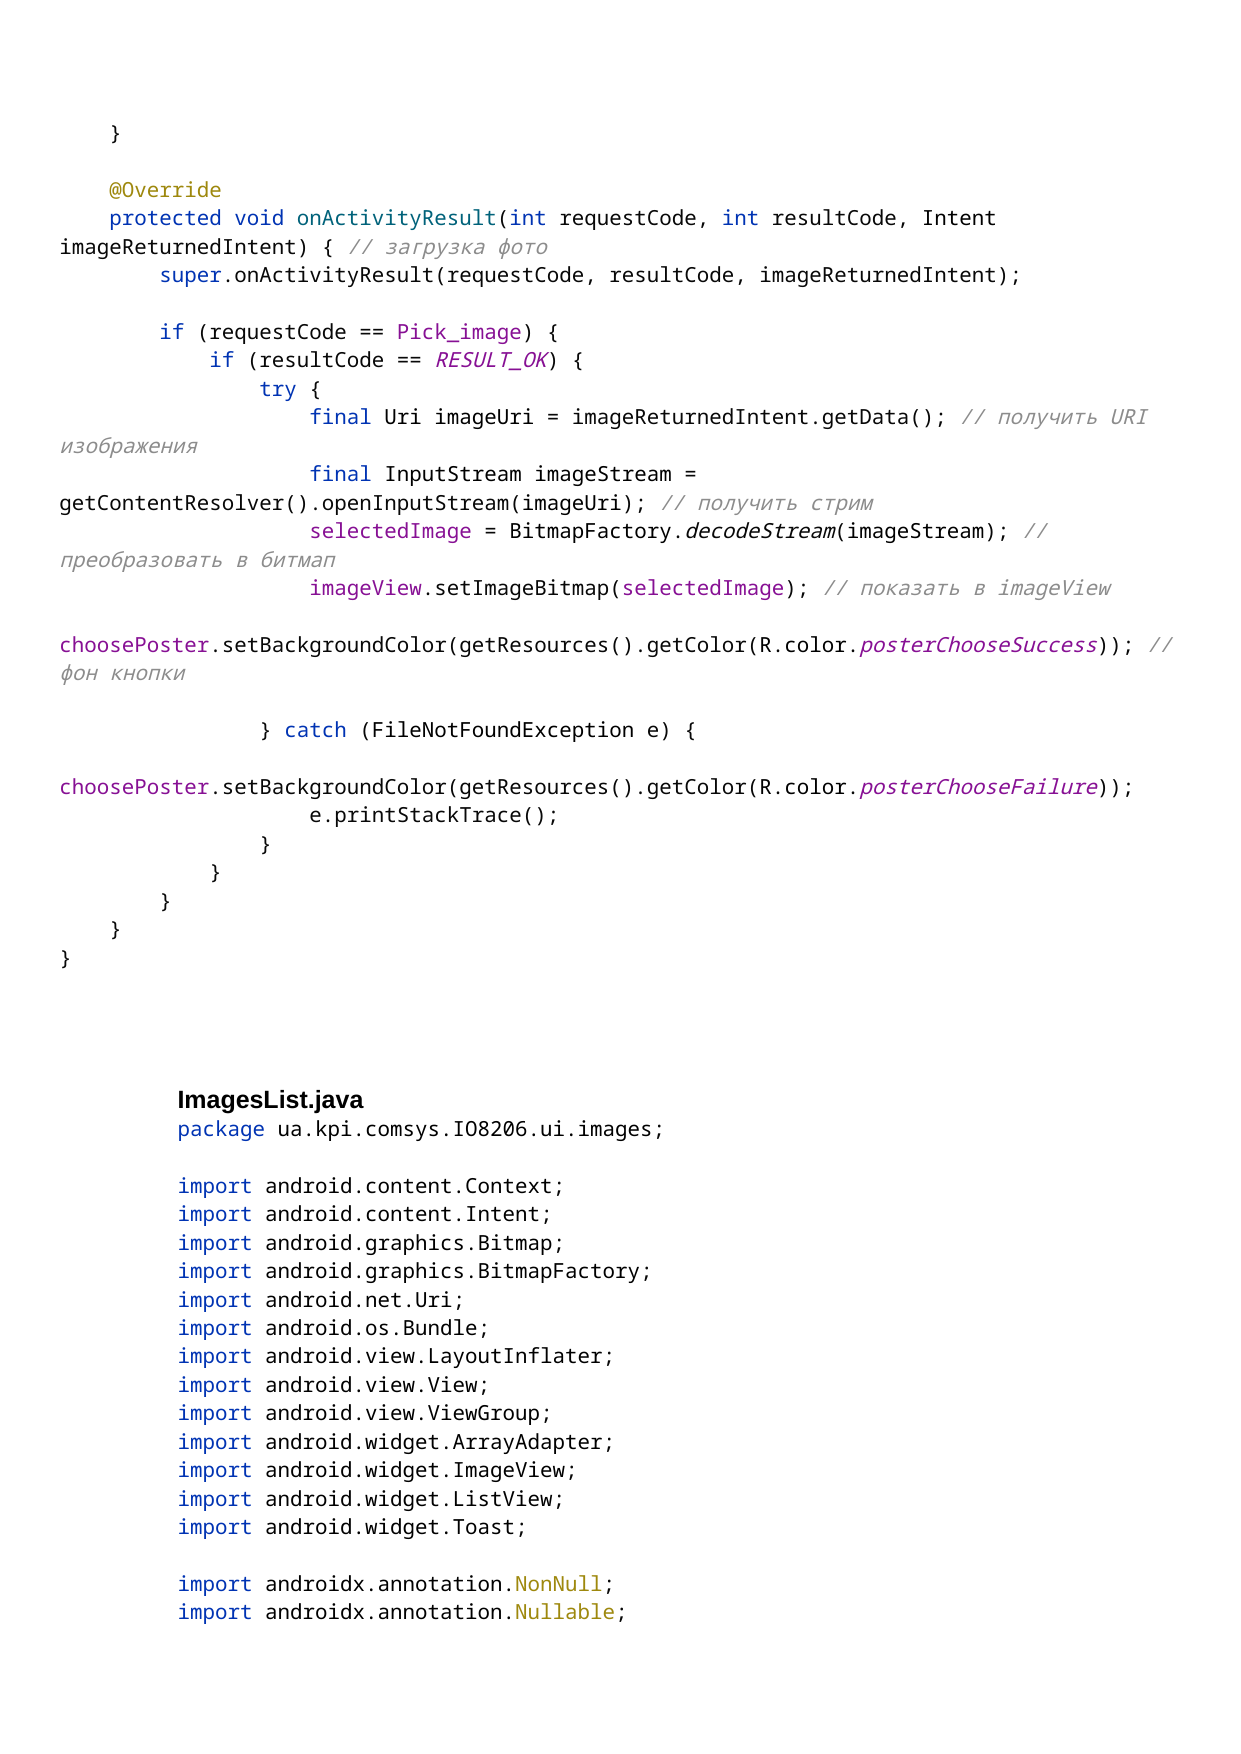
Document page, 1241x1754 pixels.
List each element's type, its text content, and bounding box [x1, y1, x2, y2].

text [177, 1114, 1152, 1626]
text ImagesList.java [177, 1085, 1152, 1114]
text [59, 118, 1196, 971]
